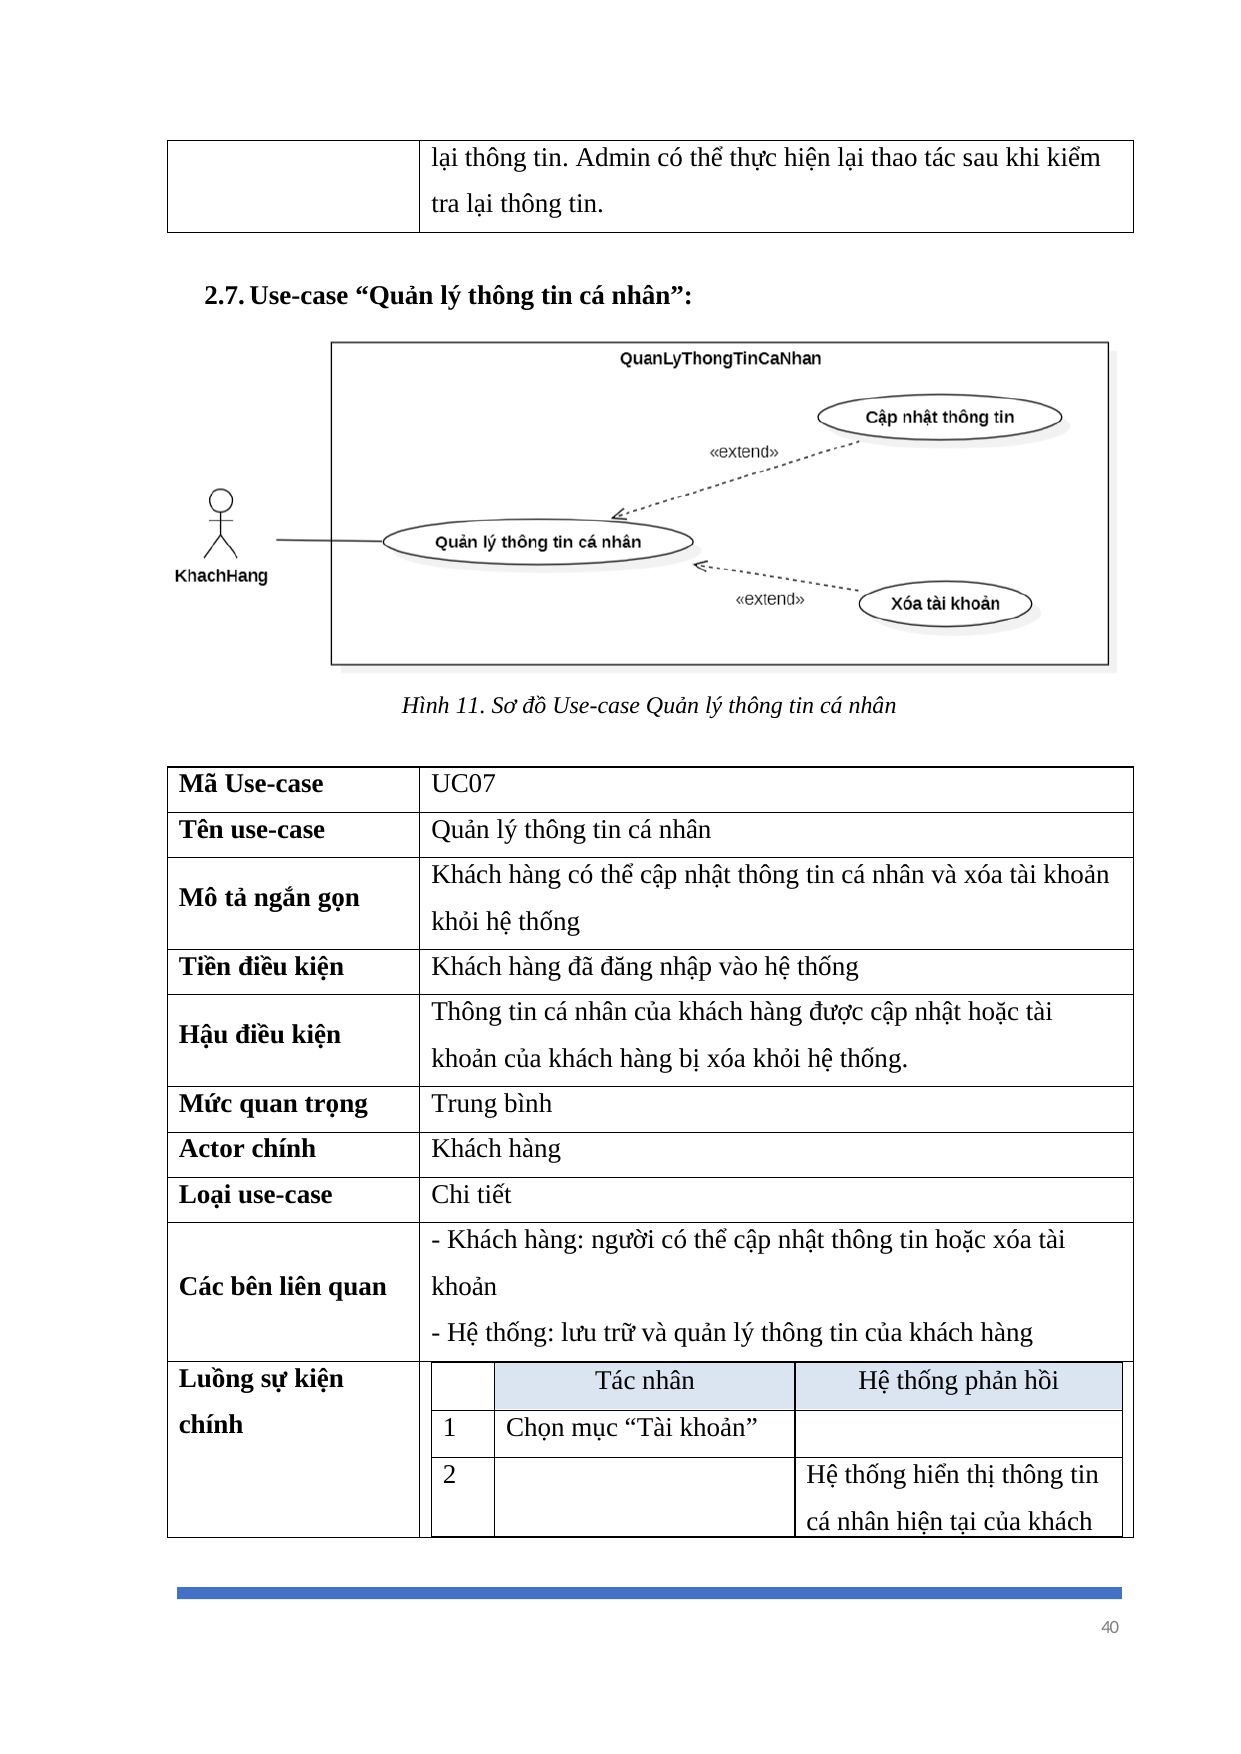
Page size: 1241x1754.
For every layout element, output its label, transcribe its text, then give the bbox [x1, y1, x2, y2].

table_cell [1123, 1362, 1133, 1537]
table_cell Luồng sự kiện chính [168, 1362, 419, 1537]
table_header UC07 [420, 768, 1133, 812]
table_cell Tiền điều kiện [168, 950, 419, 994]
table_cell Chi tiết [420, 1178, 1133, 1222]
table_cell [495, 1458, 794, 1536]
table_cell Mức quan trọng [168, 1087, 419, 1132]
table_cell [796, 1458, 1122, 1536]
table_cell Khách hàng đã đăng nhập vào hệ thống [420, 950, 1133, 994]
table_cell Các bên liên quan [168, 1223, 419, 1361]
table_cell [796, 1411, 1122, 1457]
list Use-case “Quản lý thông tin cá nhân”: [204, 279, 1134, 310]
table_cell Loại use-case [168, 1178, 419, 1222]
picture [166, 326, 1135, 692]
table_cell [420, 1362, 431, 1537]
table_cell [495, 1411, 794, 1457]
table_cell Hậu điều kiện [168, 995, 419, 1086]
table_cell Mô tả ngắn gọn [168, 858, 419, 949]
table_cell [168, 141, 419, 232]
table_cell Thông tin cá nhân của khách hàng được cập nhật hoặc tài khoản của khách hàng bị xóa khỏi hệ thống. [420, 995, 1133, 1086]
table_cell [432, 1458, 494, 1536]
text Hình 11. Sơ đồ Use-case Quản lý thông tin cá nhân [167, 692, 1134, 719]
table_cell Quản lý thông tin cá nhân [420, 813, 1133, 857]
table_cell Tên use-case [168, 813, 419, 857]
table_cell - Khách hàng: người có thể cập nhật thông tin hoặc xóa tài khoản - Hệ thống: lưu trữ và quản lý thông tin của khách hàng [420, 1223, 1133, 1361]
table_cell [432, 1411, 494, 1457]
table_header Mã Use-case [168, 768, 419, 812]
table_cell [420, 141, 1133, 232]
table_cell Actor chính [168, 1133, 419, 1177]
table_cell Khách hàng có thể cập nhật thông tin cá nhân và xóa tài khoản khỏi hệ thống [420, 858, 1133, 949]
table_cell Trung bình [420, 1087, 1133, 1132]
table_cell Khách hàng [420, 1133, 1133, 1177]
table_cell [432, 1363, 494, 1410]
